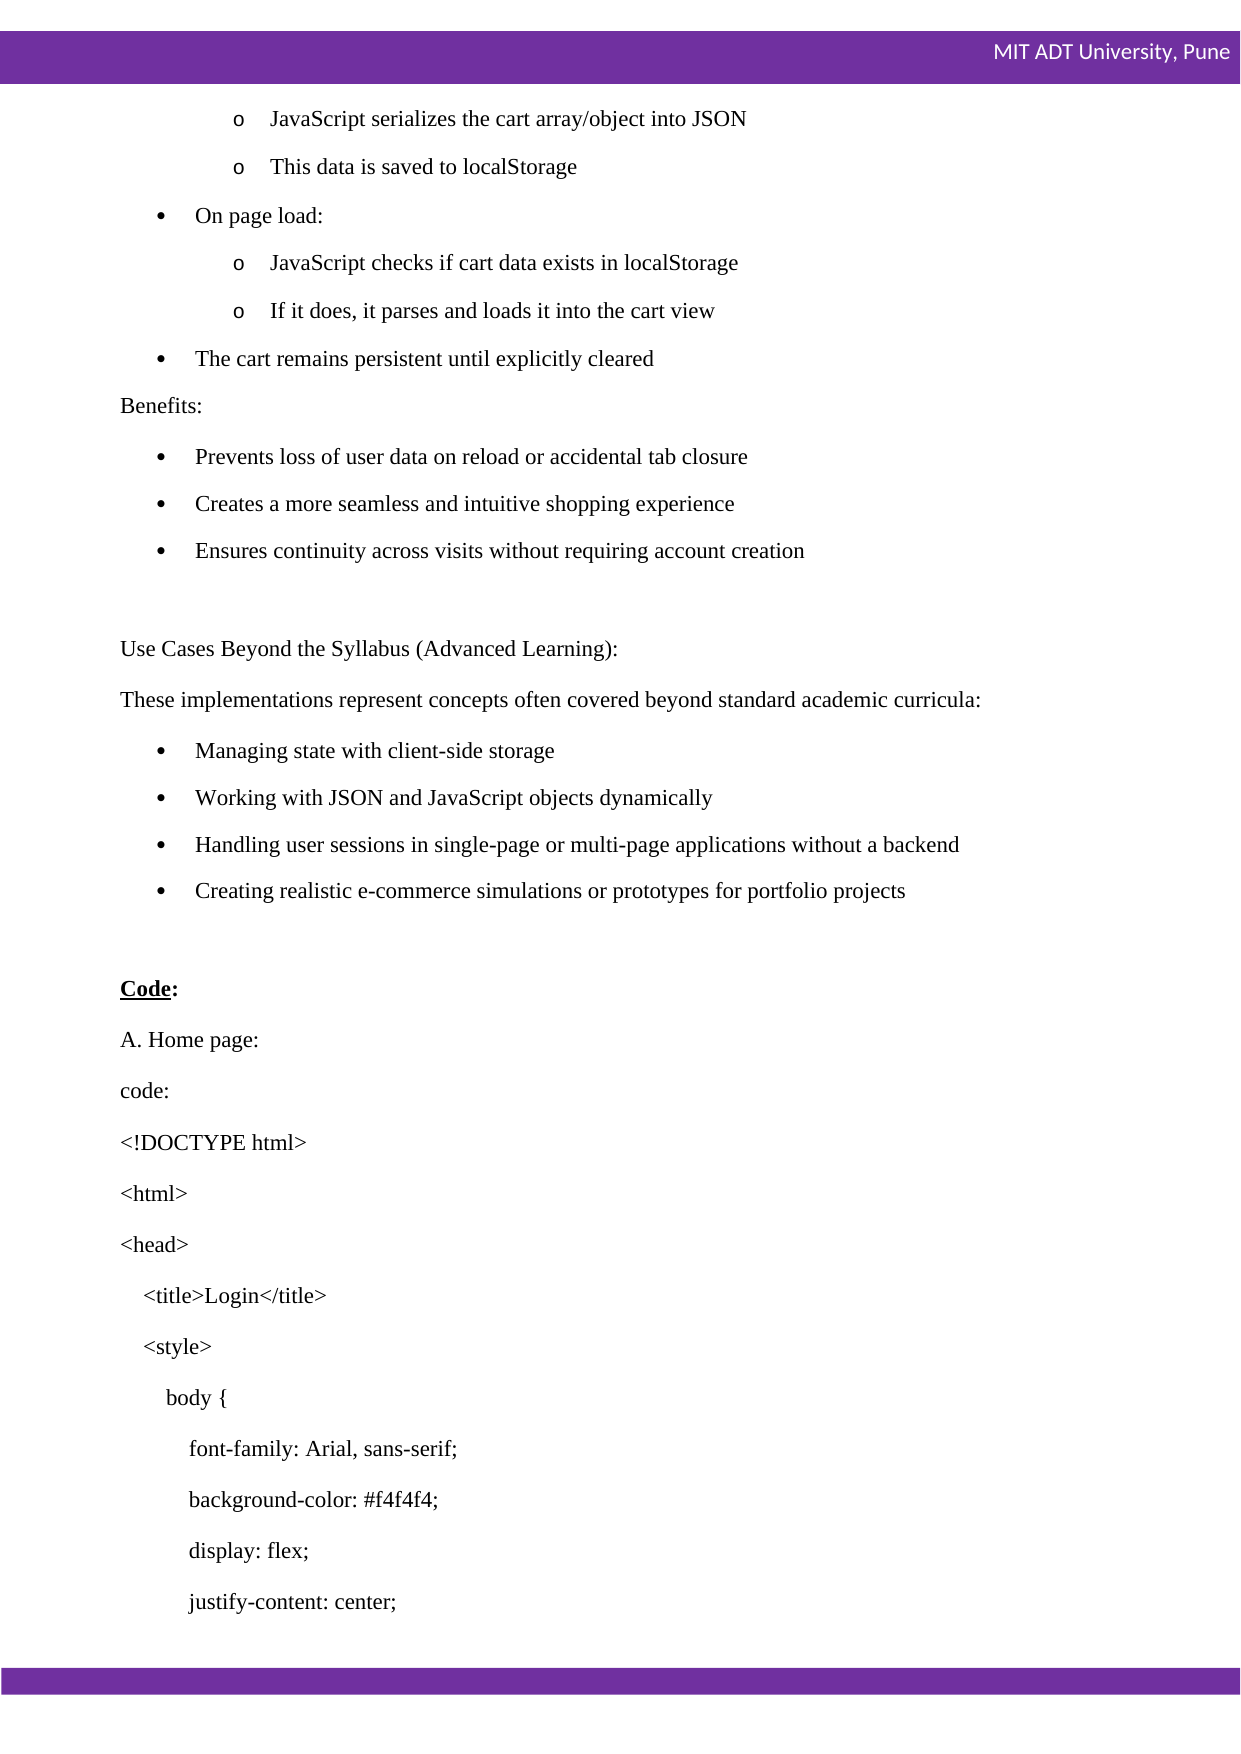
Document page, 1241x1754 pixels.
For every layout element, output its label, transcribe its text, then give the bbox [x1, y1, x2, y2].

list JavaScript checks if cart data exists in localStorage [232, 248, 1195, 276]
list JavaScript serializes the cart array/object into JSON [232, 105, 1195, 133]
list This data is saved to localStorage [232, 153, 1195, 181]
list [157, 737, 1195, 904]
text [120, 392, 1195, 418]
list On page load: [157, 202, 1195, 228]
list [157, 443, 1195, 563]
list The cart remains persistent until explicitly cleared [157, 345, 1195, 372]
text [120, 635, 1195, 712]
list If it does, it parses and loads it into the cart view [232, 297, 1195, 324]
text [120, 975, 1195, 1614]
